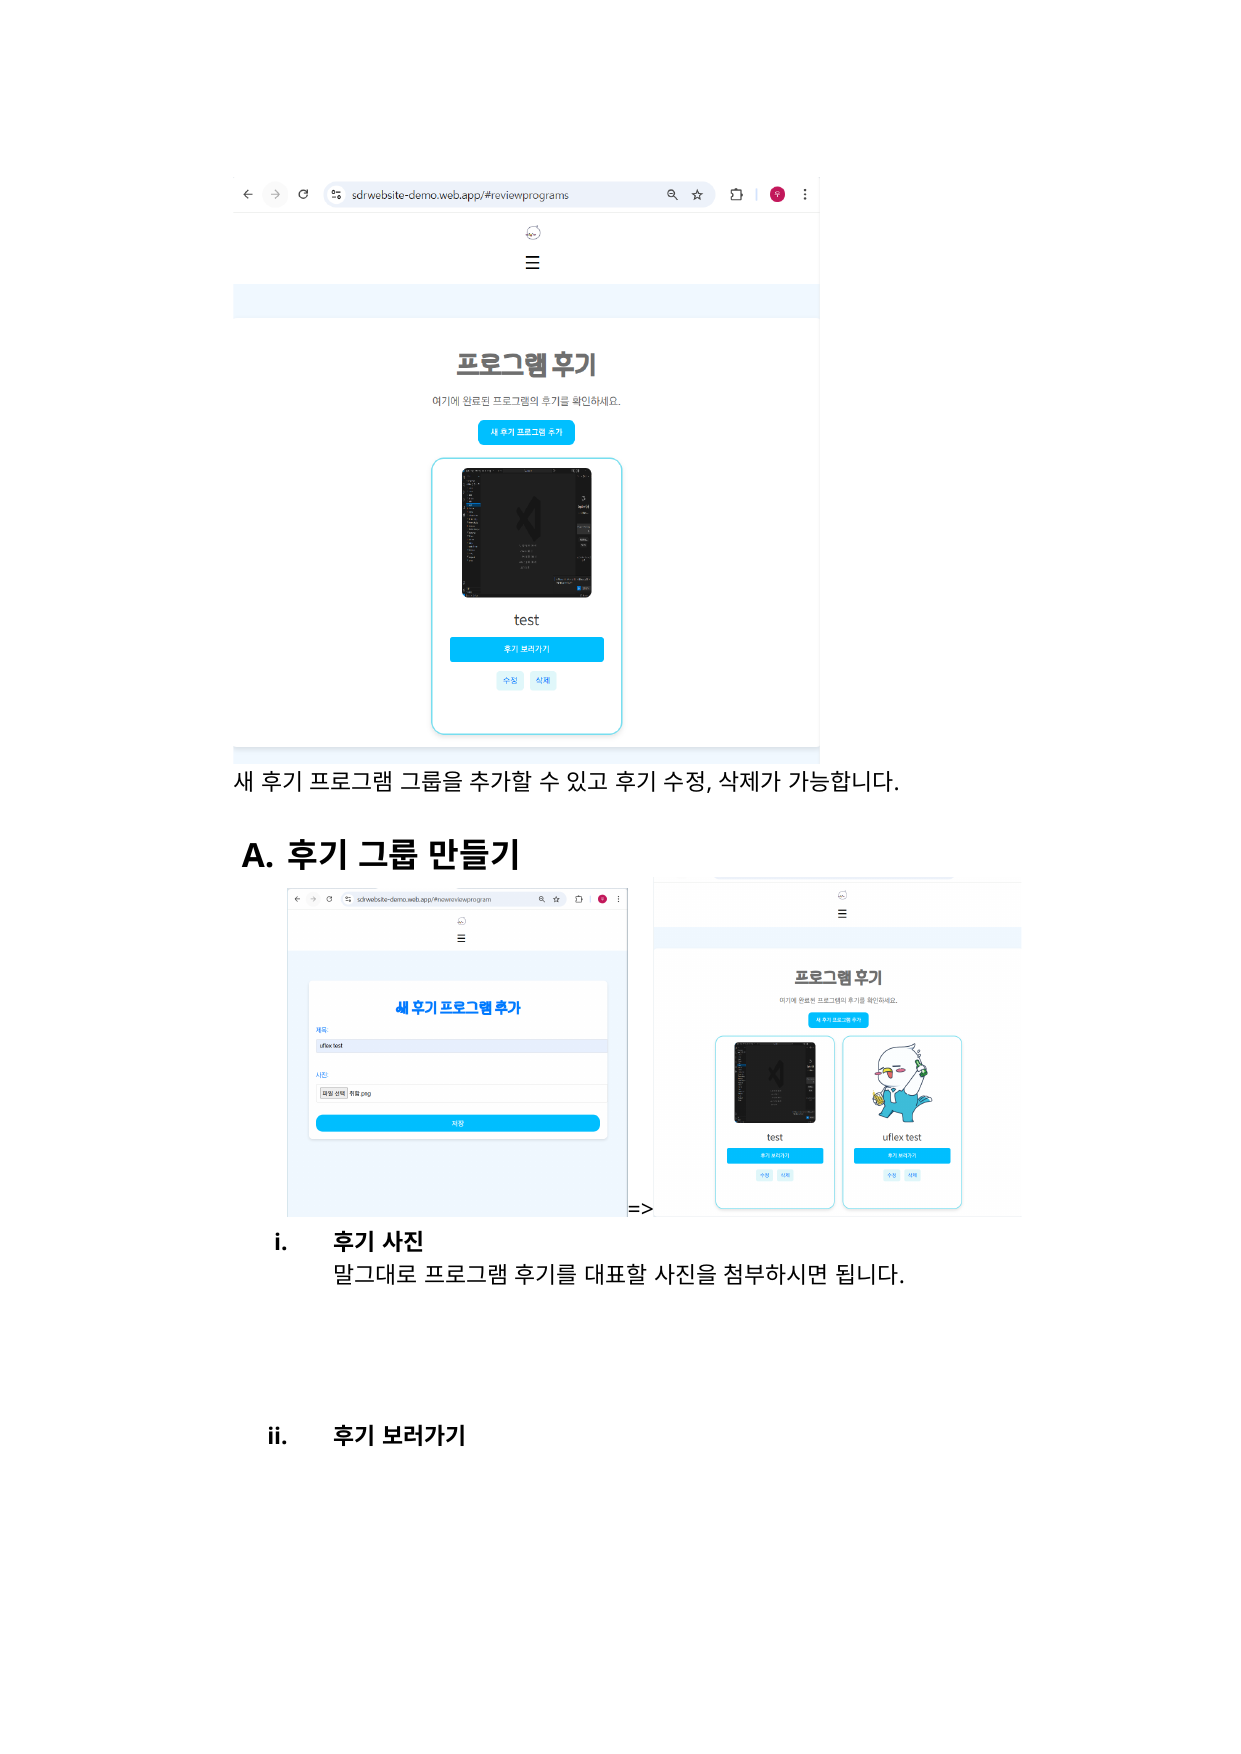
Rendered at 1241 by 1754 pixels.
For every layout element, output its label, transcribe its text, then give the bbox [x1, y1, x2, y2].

list 후기 그룹 만들기 [242, 829, 1090, 877]
picture [287, 888, 628, 1217]
picture [233, 177, 820, 764]
list 말그대로 프로그램 후기를 대표할 사진을 첨부하시면 됩니다. [333, 1257, 1090, 1290]
picture [653, 877, 1022, 1217]
list 후기 사진 [287, 1224, 1090, 1257]
list 후기 보러가기 [287, 1417, 1090, 1451]
list 새 후기 프로그램 그룹을 추가할 수 있고 후기 수정, 삭제가 가능합니다. [233, 764, 1090, 797]
